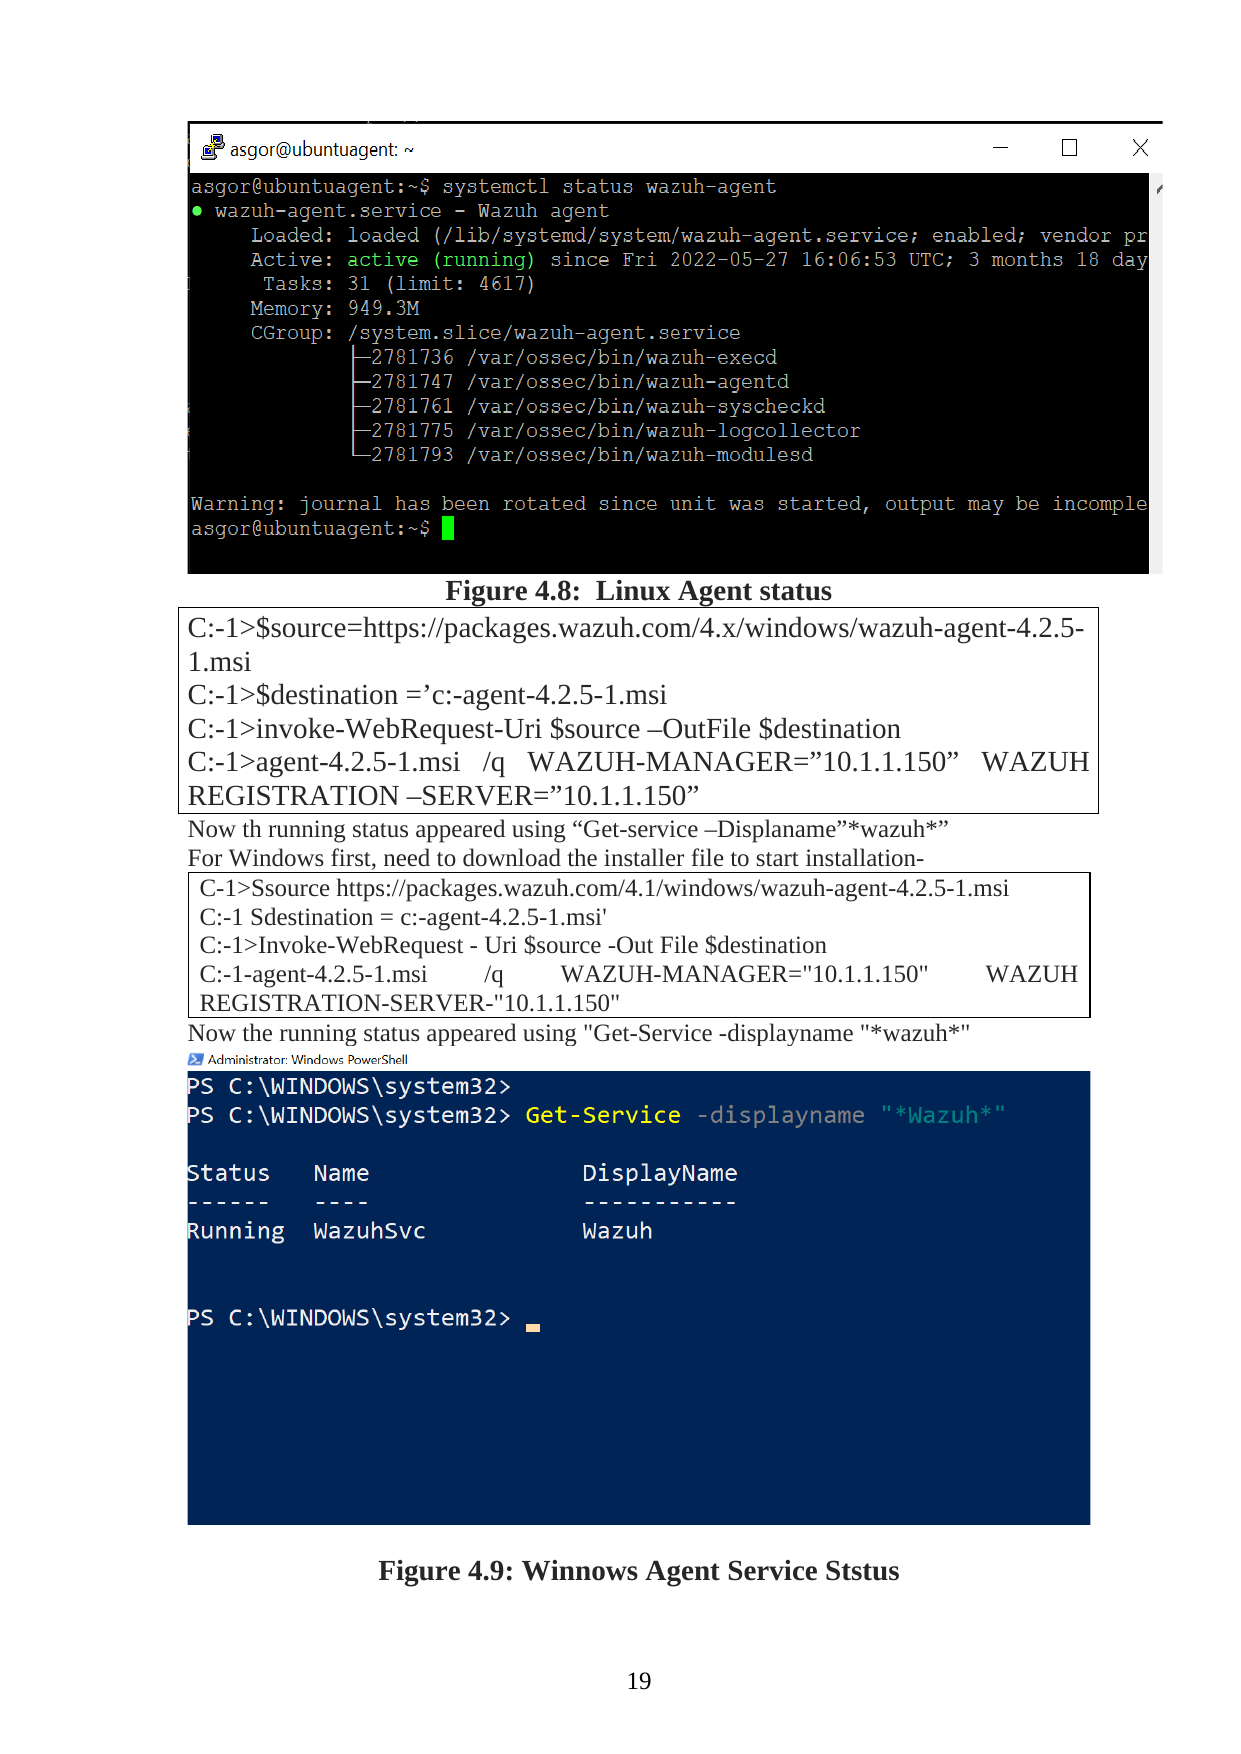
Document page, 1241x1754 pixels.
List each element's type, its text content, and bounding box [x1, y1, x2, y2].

text Now the running status appeared using "Get-Service -displayname "*wazuh*" [187, 1018, 1090, 1046]
text Figure 4.8: Linux Agent status [187, 574, 1090, 607]
table_header C-1>Ssource https://packages.wazuh.com/4.1/windows/wazuh-agent-4.2.5-1.msi C:-1 Sdestination = c:-agent-4.2.5-1.msi' C:-1>Invoke-WebRequest - Uri $source -Out File $destination C:-1-agent-4.2.5-1.msi /q WAZUH-MANAGER="10.1.1.150" WAZUH REGISTRATION-SERVER-"10.1.1.150" [189, 873, 1089, 1017]
text Now th running status appeared using “Get-service –Displaname”*wazuh*” [187, 814, 1090, 843]
text C:-1>$destination =’c:-agent-4.2.5-1.msi [187, 677, 1090, 711]
text C:-1>$source=https://packages.wazuh.com/4.x/windows/wazuh-agent-4.2.5-1.msi [179, 608, 1098, 677]
picture [187, 1046, 1091, 1525]
text Figure 4.9: Winnows Agent Service Ststus [187, 1553, 1090, 1587]
text For Windows first, need to download the installer file to start installation- [187, 843, 1090, 872]
text C:-1>invoke-WebRequest-Uri $source –OutFile $destination [187, 711, 1090, 741]
text C:-1>agent-4.2.5-1.msi /q WAZUH-MANAGER=”10.1.1.150” WAZUH REGISTRATION –SERVER=”10.1.1.150” [179, 741, 1098, 813]
picture [187, 121, 1163, 574]
